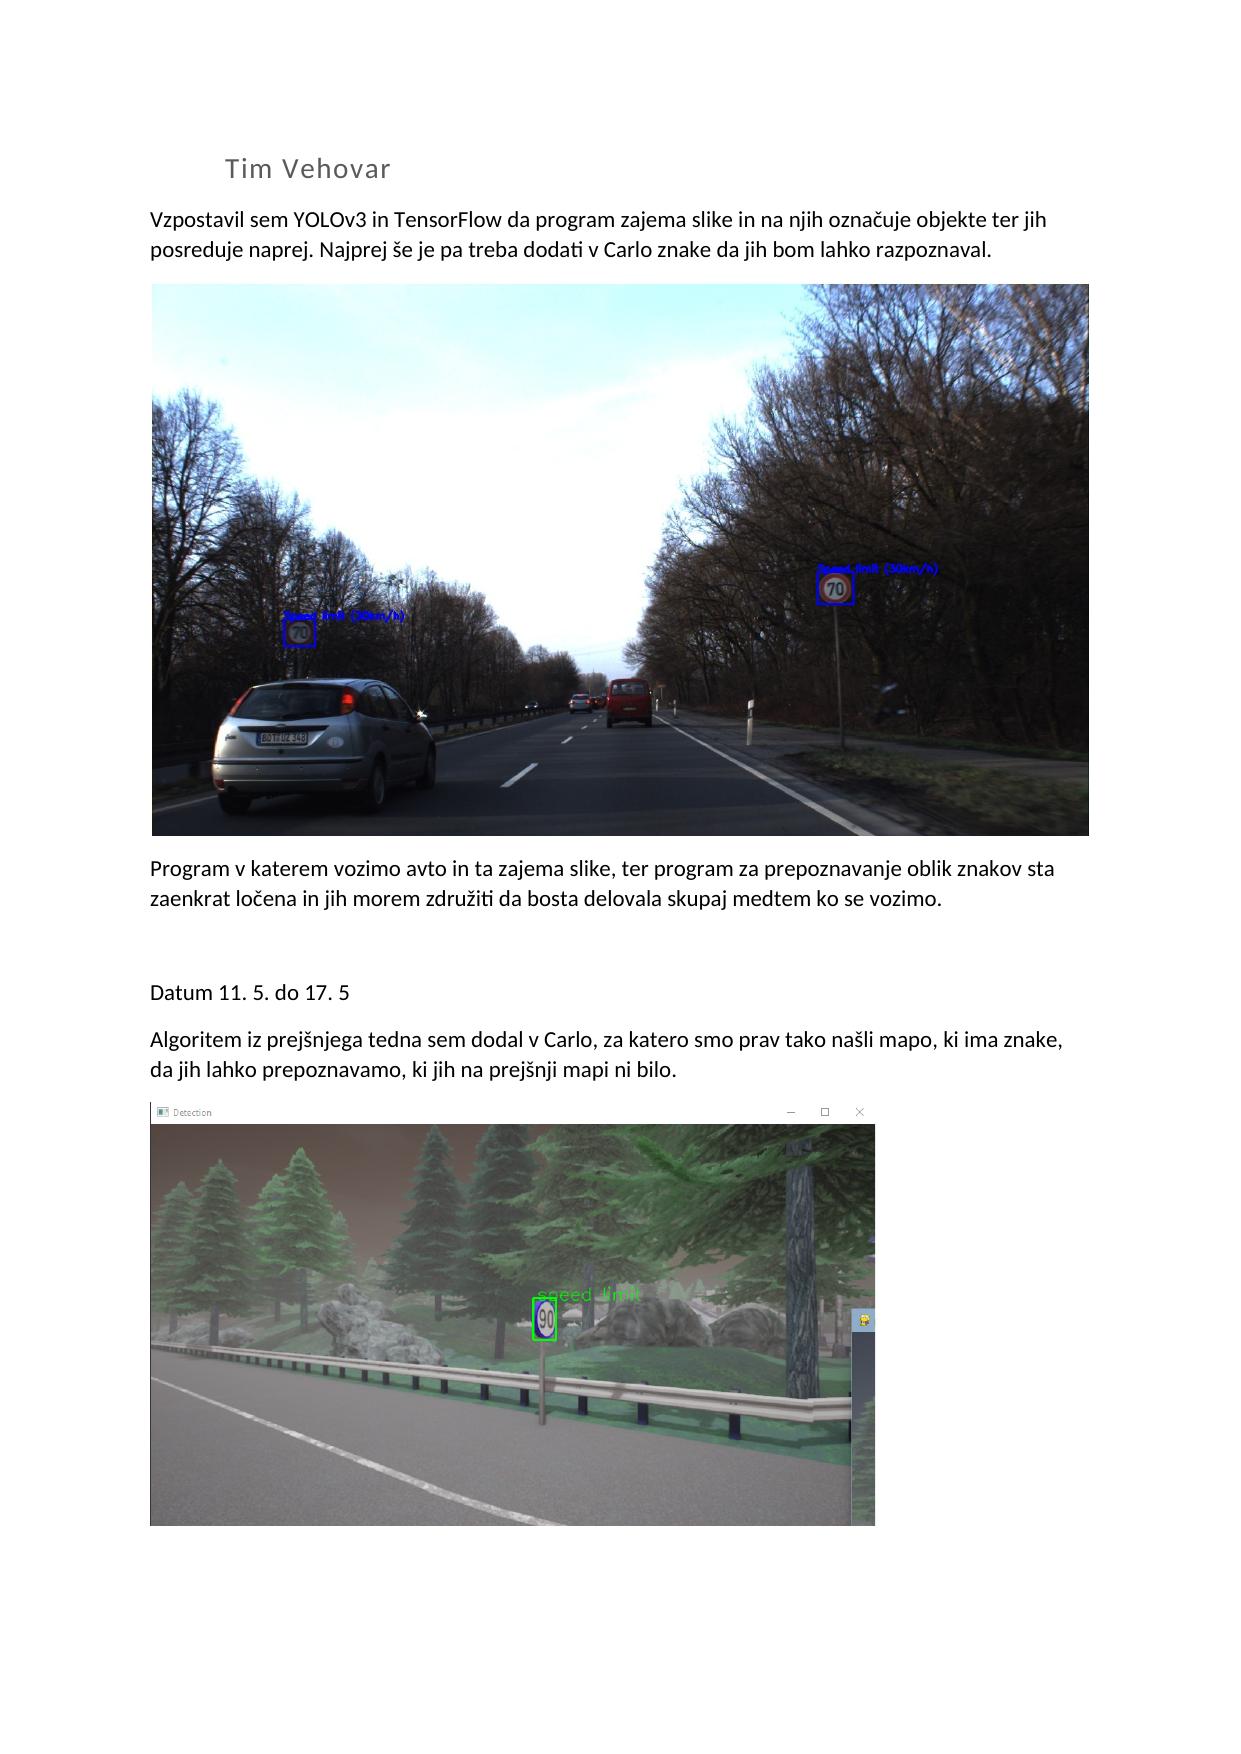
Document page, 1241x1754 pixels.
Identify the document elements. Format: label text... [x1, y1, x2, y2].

text Datum 11. 5. do 17. 5 [150, 978, 1090, 1006]
picture [150, 1102, 876, 1526]
text Vzpostavil sem YOLOv3 in TensorFlow da program zajema slike in na njih označuje objekte ter jih posreduje naprej. Najprej še je pa treba dodati v Carlo znake da jih bom lahko razpoznaval. [150, 205, 1090, 263]
text Program v katerem vozimo avto in ta zajema slike, ter program za prepoznavanje oblik znakov sta zaenkrat ločena in jih morem združiti da bosta delovala skupaj medtem ko se vozimo. [150, 854, 1090, 912]
subtitle Tim Vehovar [225, 150, 1090, 186]
text Algoritem iz prejšnjega tedna sem dodal v Carlo, za katero smo prav tako našli mapo, ki ima znake, da jih lahko prepoznavamo, ki jih na prejšnji mapi ni bilo. [150, 1025, 1090, 1083]
picture [150, 282, 1089, 836]
